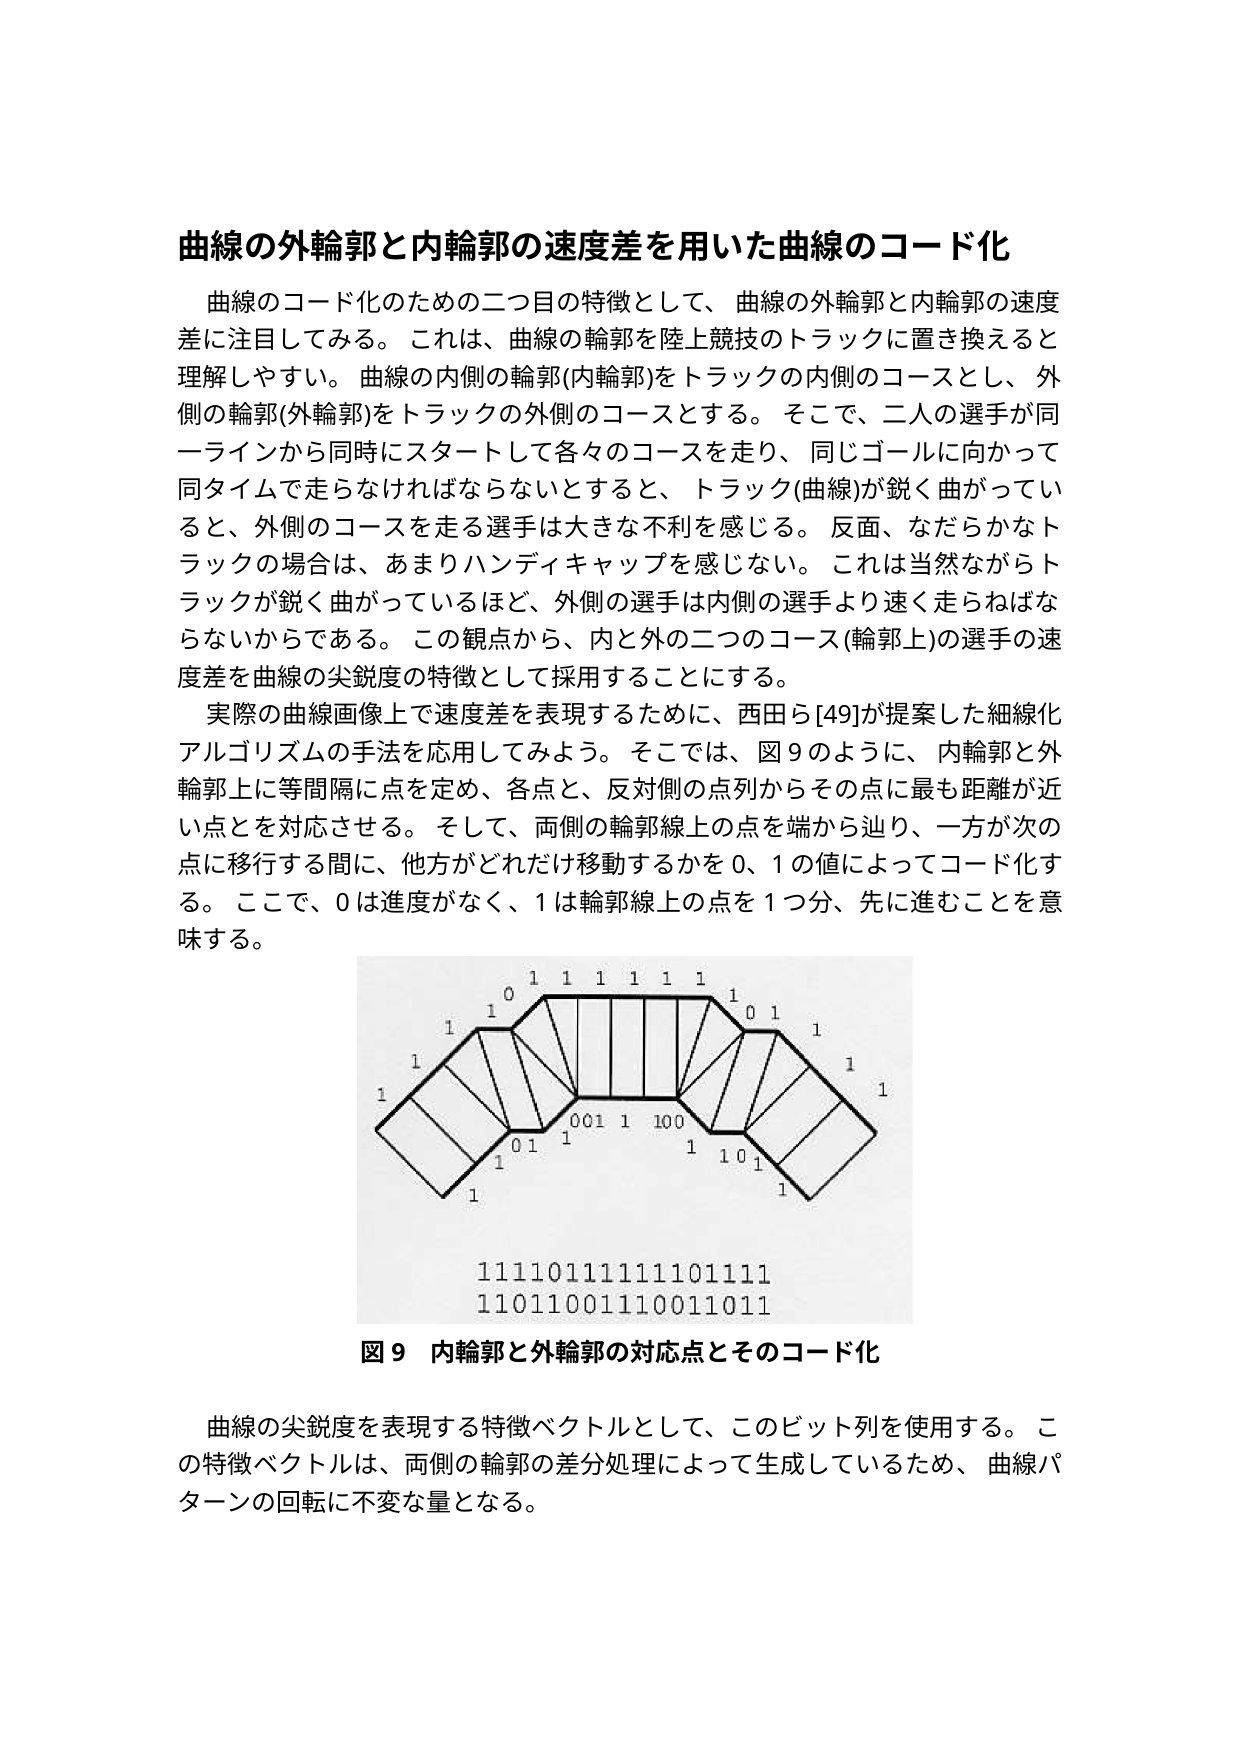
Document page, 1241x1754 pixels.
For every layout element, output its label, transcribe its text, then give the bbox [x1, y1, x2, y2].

subtitle 曲線の外輪郭と内輪郭の速度差を用いた曲線のコード化 [177, 207, 1063, 282]
picture [357, 956, 913, 1324]
text 曲線のコード化のための二つ目の特徴として、 曲線の外輪郭と内輪郭の速度差に注目してみる。 これは、曲線の輪郭を陸上競技のトラックに置き換えると理解しやすい。 曲線の内側の輪郭(内輪郭)をトラックの内側のコースとし、 外側の輪郭(外輪郭)をトラックの外側のコースとする。 そこで、二人の選手が同一ラインから同時にスタートして各々のコースを走り、 同じゴールに向かって同タイムで走らなければならないとすると、 トラック(曲線)が鋭く曲がっていると、外側のコースを走る選手は大きな不利を感じる。 反面、なだらかなトラックの場合は、あまりハンディキャップを感じない。 これは当然ながらトラックが鋭く曲がっているほど、外側の選手は内側の選手より速く走らねばならないからである。 この観点から、内と外の二つのコース(輪郭上)の選手の速度差を曲線の尖鋭度の特徴として採用することにする。 [177, 282, 1063, 694]
text 曲線の尖鋭度を表現する特徴ベクトルとして、このビット列を使用する。 この特徴ベクトルは、両側の輪郭の差分処理によって生成しているため、 曲線パターンの回転に不変な量となる。 [177, 1407, 1063, 1519]
text 図 9 内輪郭と外輪郭の対応点とそのコード化 [177, 1332, 1063, 1369]
text 実際の曲線画像上で速度差を表現するために、西田ら[49]が提案した細線化アルゴリズムの手法を応用してみよう。 そこでは、図 9のように、 内輪郭と外輪郭上に等間隔に点を定め、各点と、反対側の点列からその点に最も距離が近い点とを対応させる。 そして、両側の輪郭線上の点を端から辿り、一方が次の点に移行する間に、他方がどれだけ移動するかを0、1の値によってコード化する。 ここで、0は進度がなく、1は輪郭線上の点を1つ分、先に進むことを意味する。 [177, 694, 1063, 957]
